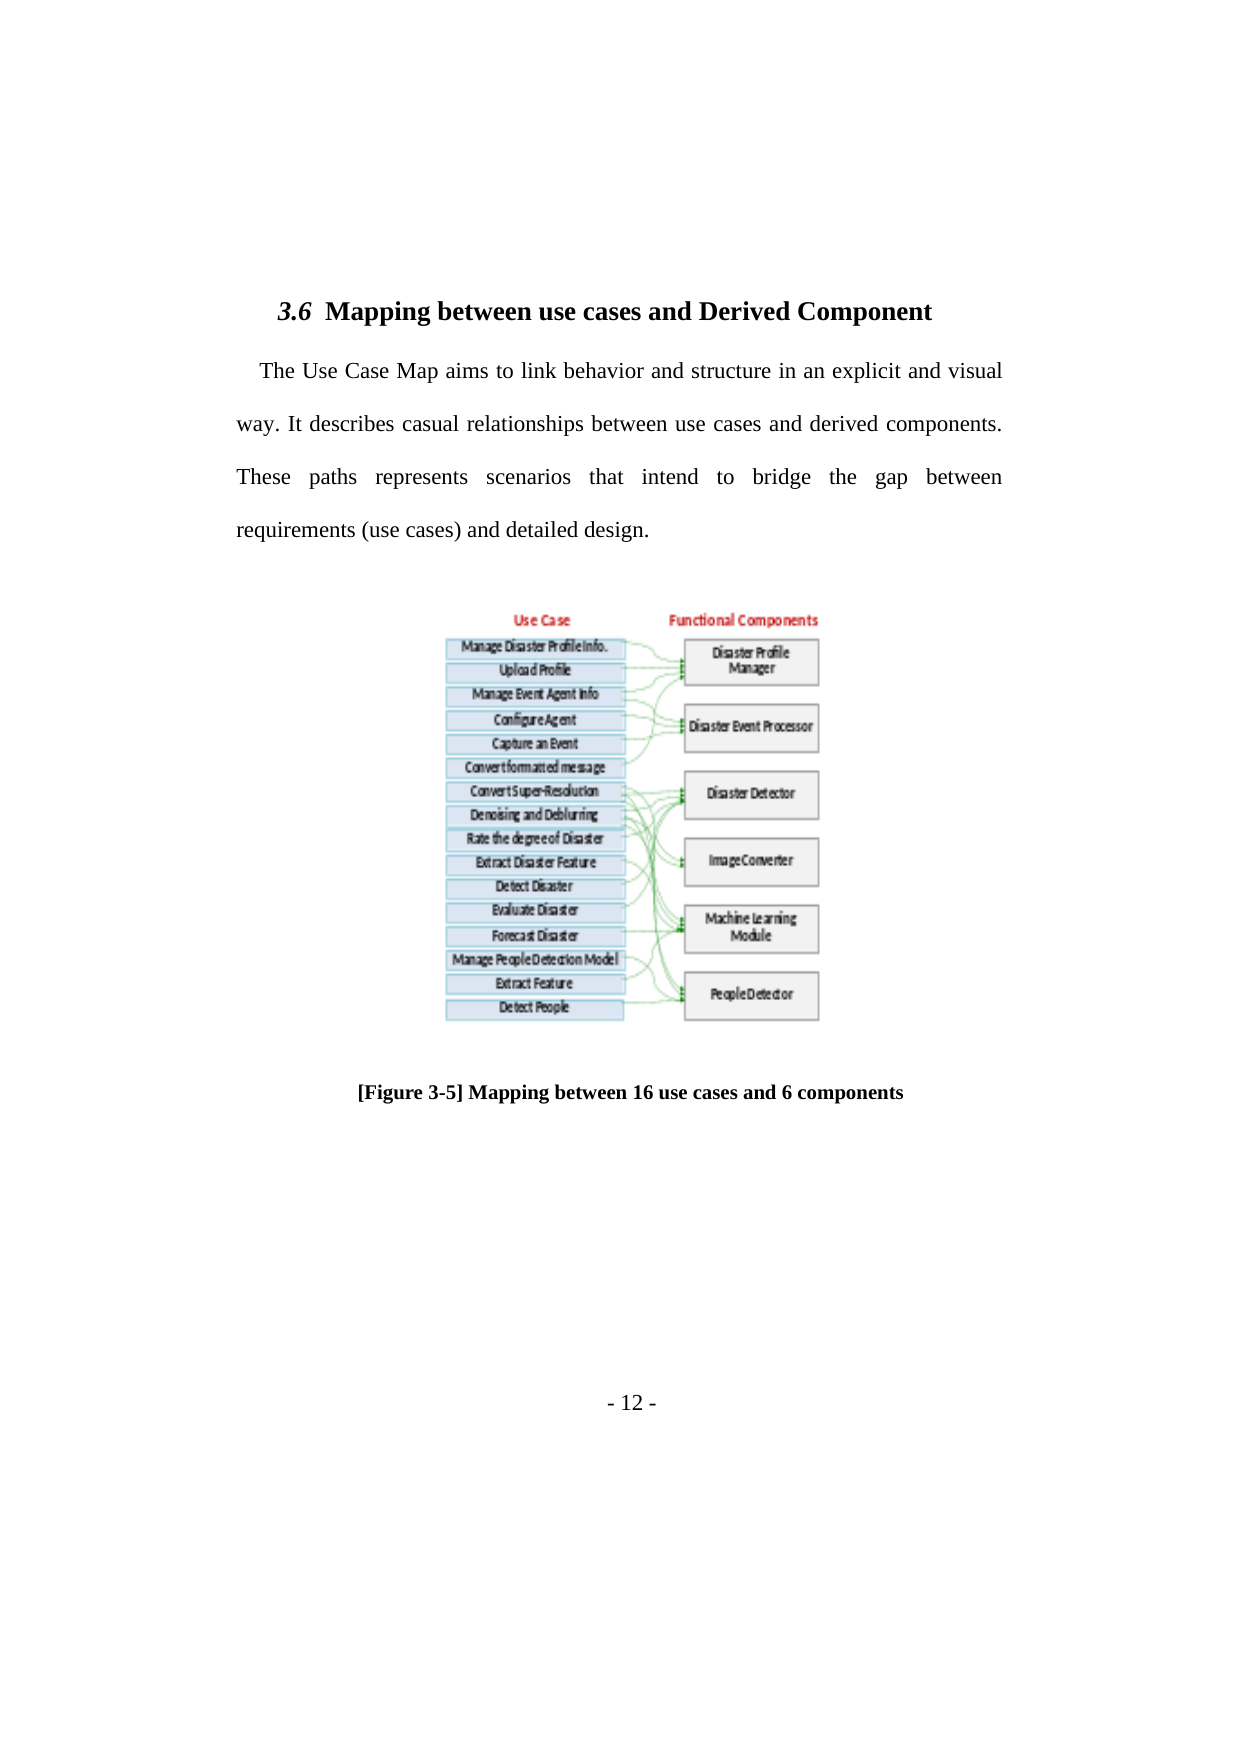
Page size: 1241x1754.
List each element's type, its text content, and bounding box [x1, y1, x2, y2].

text The Use Case Map aims to link behavior and structure in an explicit and visual way. It describes casual relationships between use cases and derived components. These paths represents scenarios that intend to bridge the gap between requirements (use cases) and detailed design. [236, 358, 1004, 542]
subtitle Mapping between use cases and Derived Component [278, 295, 1004, 326]
